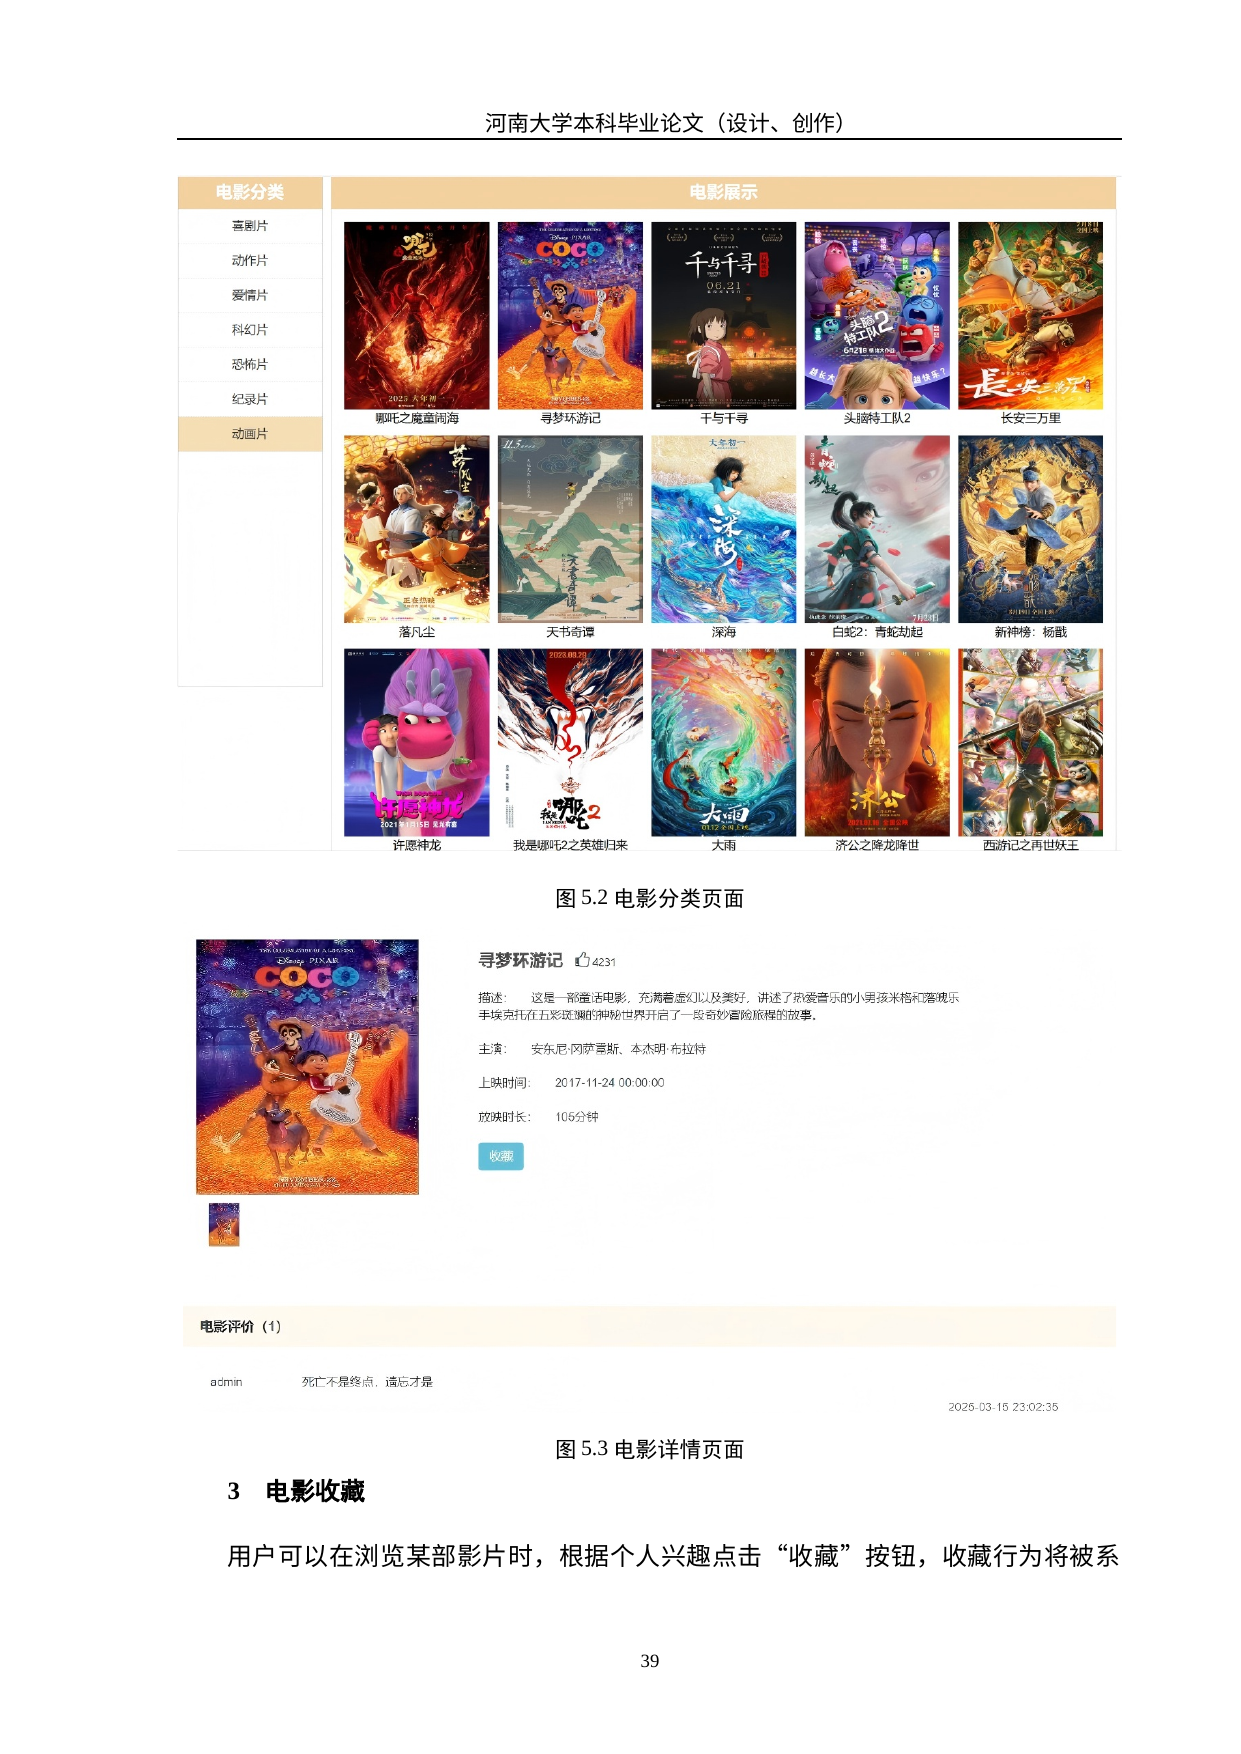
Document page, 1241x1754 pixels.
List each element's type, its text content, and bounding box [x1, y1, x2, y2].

picture [177, 175, 1122, 851]
subtitle 图5.3 电影详情页面 [177, 1427, 1122, 1460]
picture [183, 922, 1117, 1413]
subtitle 图5.2 电影分类页面 [177, 876, 1122, 909]
text 3、电影收藏 [177, 1473, 1122, 1506]
text 用户可以在浏览某部影片时，根据个人兴趣点击“收藏”按钮，收藏行为将被系统自动记录并同步至数据库，同时在前端“收藏栏信息”中展示，有助于用户快速访问收藏记录，也为后续个性化推荐提供依据。具体实现效果如图5.4所示。 [177, 1521, 1122, 1587]
